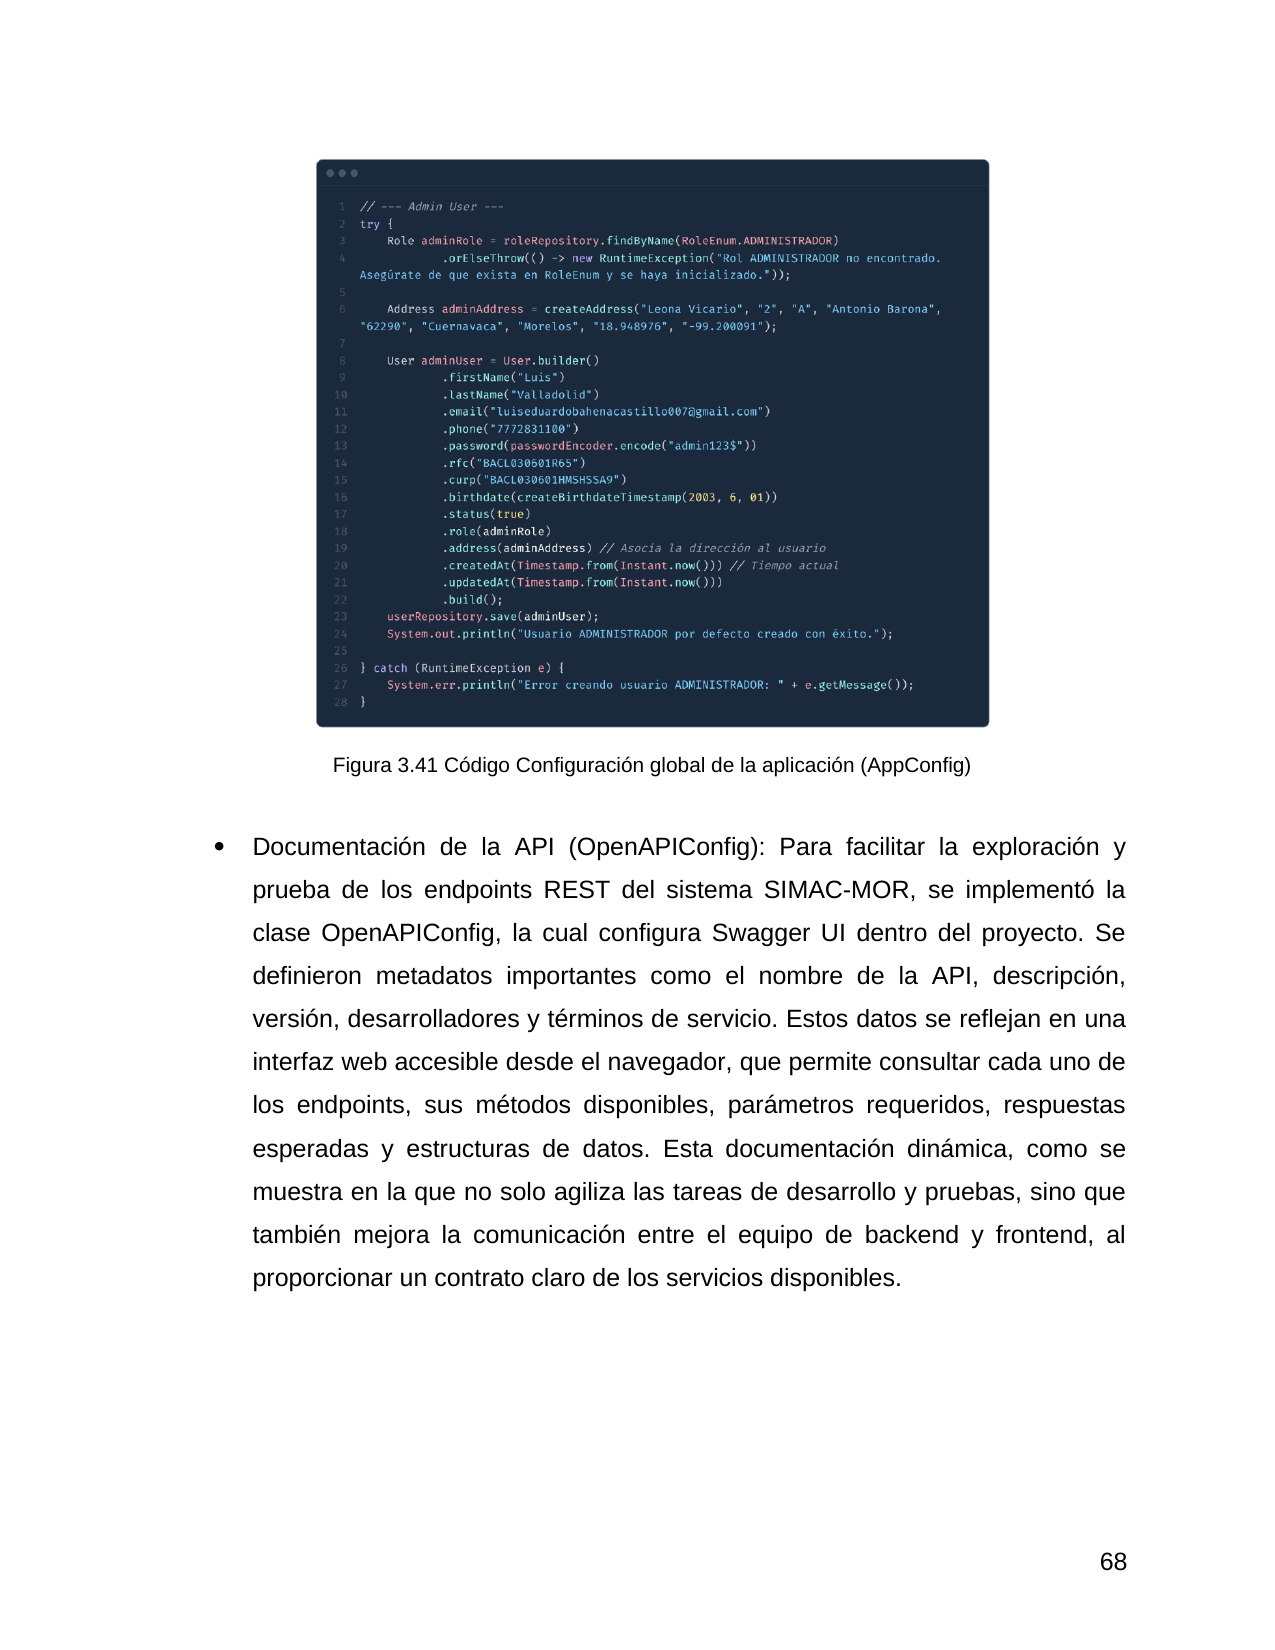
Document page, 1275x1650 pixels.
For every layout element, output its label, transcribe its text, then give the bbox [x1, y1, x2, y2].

list Documentación de la API (OpenAPIConfig): Para facilitar la exploración y prueba de los endpoints REST del sistema SIMAC-MOR, se implementó la clase OpenAPIConfig, la cual configura Swagger UI dentro del proyecto. Se definieron metadatos importantes como el nombre de la API, descripción, versión, desarrolladores y términos de servicio. Estos datos se reflejan en una interfaz web accesible desde el navegador, que permite consultar cada uno de los endpoints, sus métodos disponibles, parámetros requeridos, respuestas esperadas y estructuras de datos. Esta documentación dinámica, como se muestra en la que no solo agiliza las tareas de desarrollo y pruebas, sino que también mejora la comunicación entre el equipo de backend y frontend, al proporcionar un contrato claro de los servicios disponibles. [215, 832, 1127, 1292]
picture [304, 147, 1001, 739]
